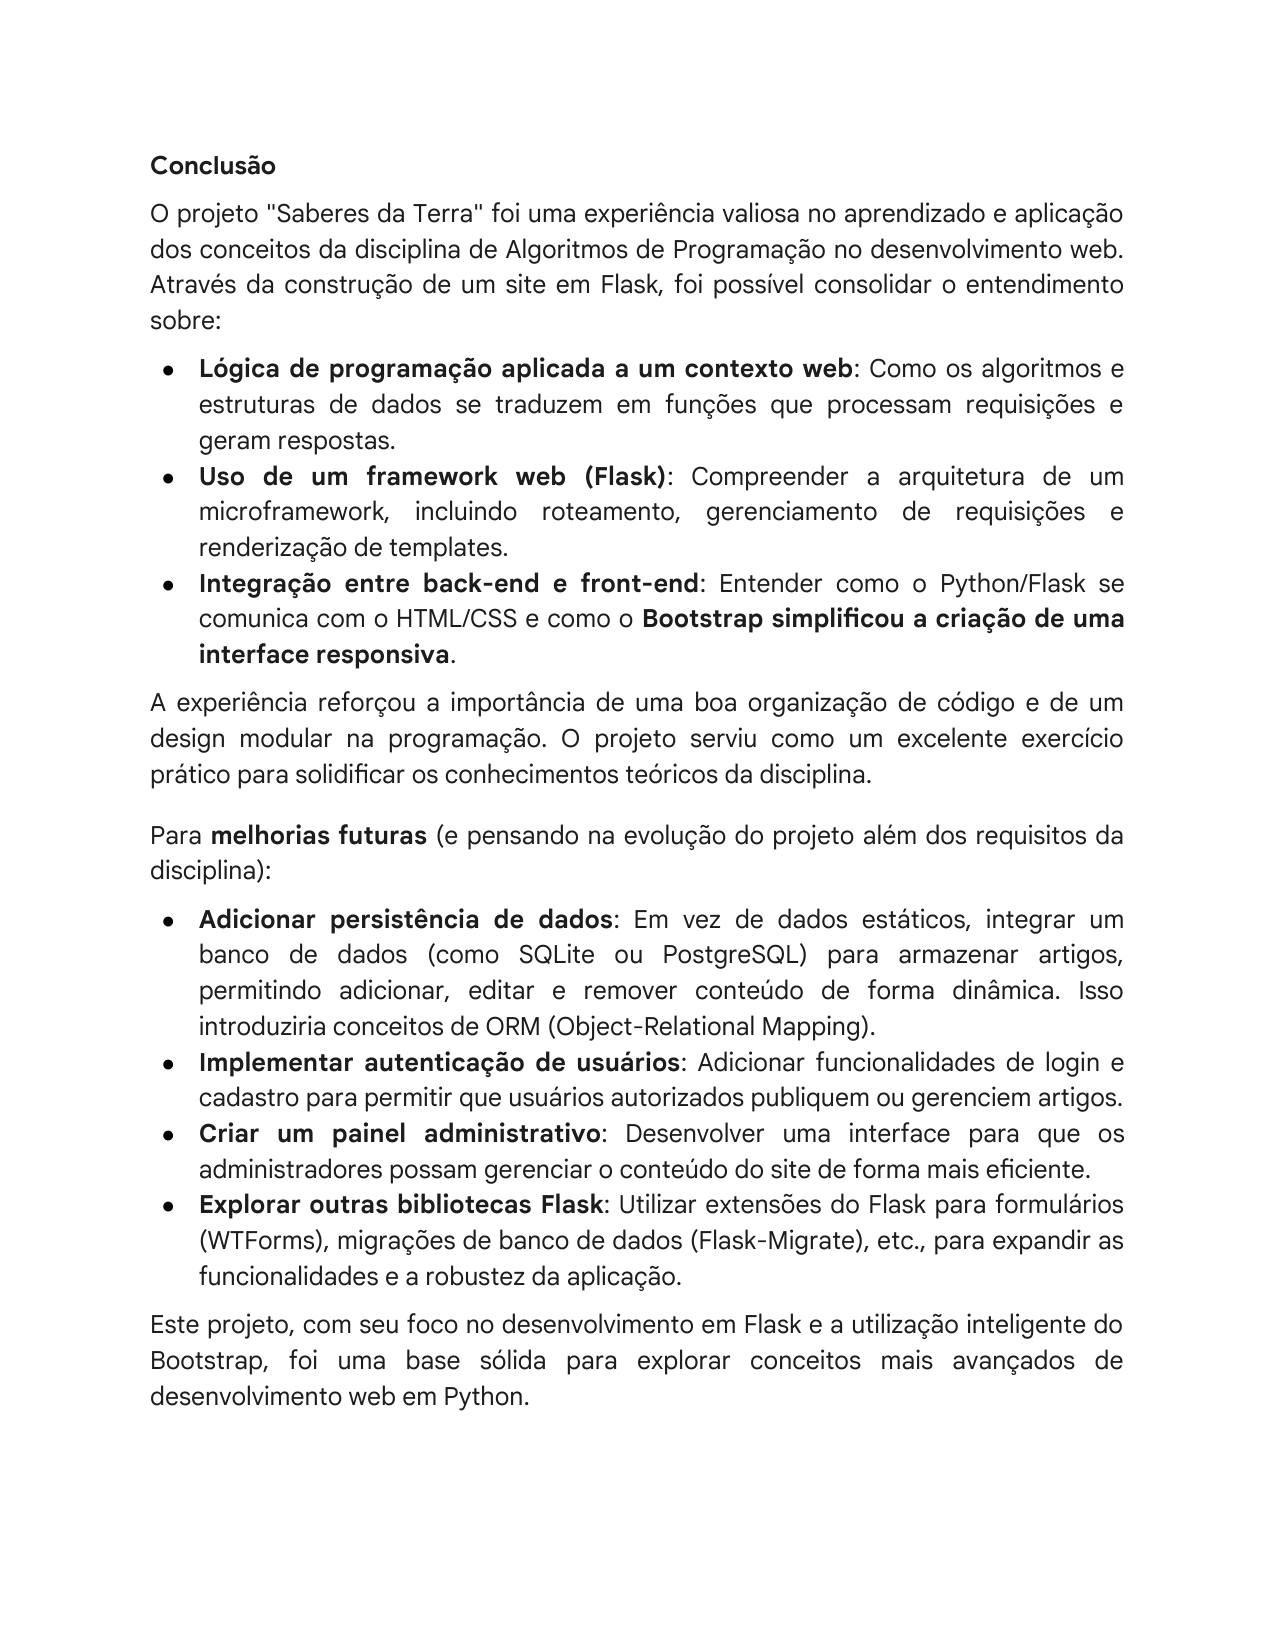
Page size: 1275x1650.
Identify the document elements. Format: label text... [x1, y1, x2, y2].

list Uso de um framework web (Flask): Compreender a arquitetura de um microframework, incluindo roteamento, gerenciamento de requisições e renderização de templates. [161, 461, 1125, 564]
list Integração entre back-end e front-end: Entender como o Python/Flask se comunica com o HTML/CSS e como o Bootstrap simplificou a criação de uma interface responsiva. [161, 568, 1125, 671]
subtitle Conclusão [150, 150, 1125, 181]
list Explorar outras bibliotecas Flask: Utilizar extensões do Flask para formulários (WTForms), migrações de banco de dados (Flask-Migrate), etc., para expandir as funcionalidades e a robustez da aplicação. [161, 1190, 1125, 1292]
text A experiência reforçou a importância de uma boa organização de código e de um design modular na programação. O projeto serviu como um excelente exercício prático para solidificar os conhecimentos teóricos da disciplina. [150, 688, 1125, 791]
list Lógica de programação aplicada a um contexto web: Como os algoritmos e estruturas de dados se traduzem em funções que processam requisições e geram respostas. [161, 354, 1125, 456]
list Implementar autenticação de usuários: Adicionar funcionalidades de login e cadastro para permitir que usuários autorizados publiquem ou gerenciem artigos. [161, 1047, 1125, 1114]
text O projeto "Saberes da Terra" foi uma experiência valiosa no aprendizado e aplicação dos conceitos da disciplina de Algoritmos de Programação no desenvolvimento web. Através da construção de um site em Flask, foi possível consolidar o entendimento sobre: [150, 198, 1125, 337]
text Este projeto, com seu foco no desenvolvimento em Flask e a utilização inteligente do Bootstrap, foi uma base sólida para explorar conceitos mais avançados de desenvolvimento web em Python. [150, 1309, 1125, 1412]
text Para melhorias futuras (e pensando na evolução do projeto além dos requisitos da disciplina): [150, 820, 1125, 887]
list Adicionar persistência de dados: Em vez de dados estáticos, integrar um banco de dados (como SQLite ou PostgreSQL) para armazenar artigos, permitindo adicionar, editar e remover conteúdo de forma dinâmica. Isso introduziria conceitos de ORM (Object-Relational Mapping). [161, 904, 1125, 1042]
list Criar um painel administrativo: Desenvolver uma interface para que os administradores possam gerenciar o conteúdo do site de forma mais eficiente. [161, 1118, 1125, 1185]
